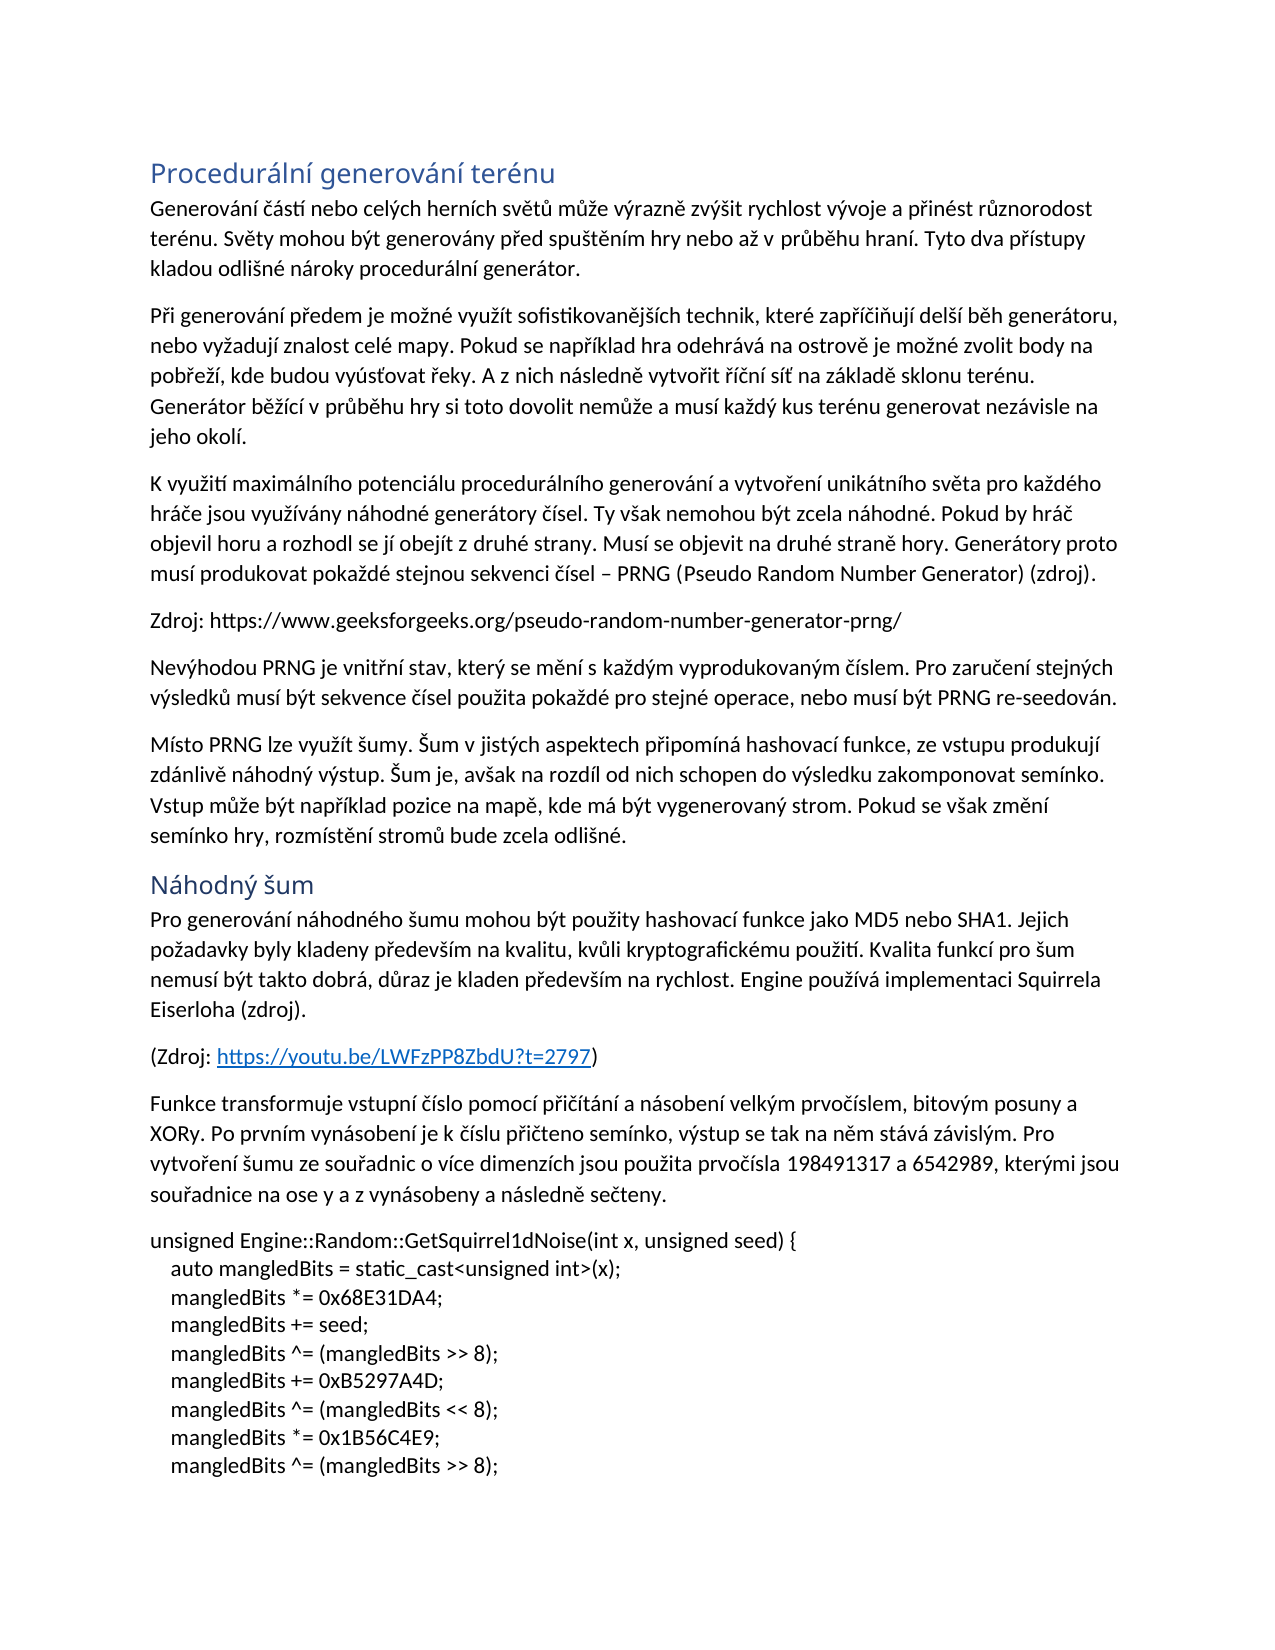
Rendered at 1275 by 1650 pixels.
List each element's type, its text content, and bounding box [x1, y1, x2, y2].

subtitle Náhodný šum [150, 868, 1125, 902]
text mangledBits += seed; [150, 1311, 1125, 1339]
text mangledBits ^= (mangledBits >> 8); [150, 1339, 1125, 1367]
text Zdroj: https://www.geeksforgeeks.org/pseudo-random-number-generator-prng/ [150, 606, 1125, 634]
text Pro generování náhodného šumu mohou být použity hashovací funkce jako MD5 nebo SHA1. Jejich požadavky byly kladeny především na kvalitu, kvůli kryptografickému použití. Kvalita funkcí pro šum nemusí být takto dobrá, důraz je kladen především na rychlost. Engine používá implementaci Squirrela Eiserloha (zdroj). [150, 905, 1125, 1023]
text unsigned Engine::Random::GetSquirrel1dNoise(int x, unsigned seed) { [150, 1227, 1125, 1254]
text K využití maximálního potenciálu procedurálního generování a vytvoření unikátního světa pro každého hráče jsou využívány náhodné generátory čísel. Ty však nemohou být zcela náhodné. Pokud by hráč objevil horu a rozhodl se jí obejít z druhé strany. Musí se objevit na druhé straně hory. Generátory proto musí produkovat pokaždé stejnou sekvenci čísel – PRNG (Pseudo Random Number Generator) (zdroj). [150, 469, 1125, 588]
text mangledBits *= 0x1B56C4E9; [150, 1423, 1125, 1451]
text mangledBits += 0xB5297A4D; [150, 1367, 1125, 1395]
text Místo PRNG lze využít šumy. Šum v jistých aspektech připomíná hashovací funkce, ze vstupu produkují zdánlivě náhodný výstup. Šum je, avšak na rozdíl od nich schopen do výsledku zakomponovat semínko. Vstup může být například pozice na mapě, kde má být vygenerovaný strom. Pokud se však změní semínko hry, rozmístění stromů bude zcela odlišné. [150, 730, 1125, 849]
text (Zdroj: https://youtu.be/LWFzPP8ZbdU?t=2797) [150, 1042, 1125, 1070]
text Generování částí nebo celých herních světů může výrazně zvýšit rychlost vývoje a přinést různorodost terénu. Světy mohou být generovány před spuštěním hry nebo až v průběhu hraní. Tyto dva přístupy kladou odlišné nároky procedurální generátor. [150, 194, 1125, 282]
text Při generování předem je možné využít sofistikovanějších technik, které zapříčiňují delší běh generátoru, nebo vyžadují znalost celé mapy. Pokud se například hra odehrává na ostrově je možné zvolit body na pobřeží, kde budou vyúsťovat řeky. A z nich následně vytvořit říční síť na základě sklonu terénu. Generátor běžící v průběhu hry si toto dovolit nemůže a musí každý kus terénu generovat nezávisle na jeho okolí. [150, 301, 1125, 450]
text mangledBits ^= (mangledBits >> 8); [150, 1451, 1125, 1479]
text auto mangledBits = static_cast<unsigned int>(x); [150, 1254, 1125, 1283]
text mangledBits *= 0x68E31DA4; [150, 1283, 1125, 1311]
text Funkce transformuje vstupní číslo pomocí přičítání a násobení velkým prvočíslem, bitovým posuny a XORy. Po prvním vynásobení je k číslu přičteno semínko, výstup se tak na něm stává závislým. Pro vytvoření šumu ze souřadnic o více dimenzích jsou použita prvočísla 198491317 a 6542989, kterými jsou souřadnice na ose y a z vynásobeny a následně sečteny. [150, 1089, 1125, 1208]
subtitle Procedurální generování terénu [150, 154, 1125, 191]
text Nevýhodou PRNG je vnitřní stav, který se mění s každým vyprodukovaným číslem. Pro zaručení stejných výsledků musí být sekvence čísel použita pokaždé pro stejné operace, nebo musí být PRNG re-seedován. [150, 653, 1125, 712]
text mangledBits ^= (mangledBits << 8); [150, 1395, 1125, 1423]
